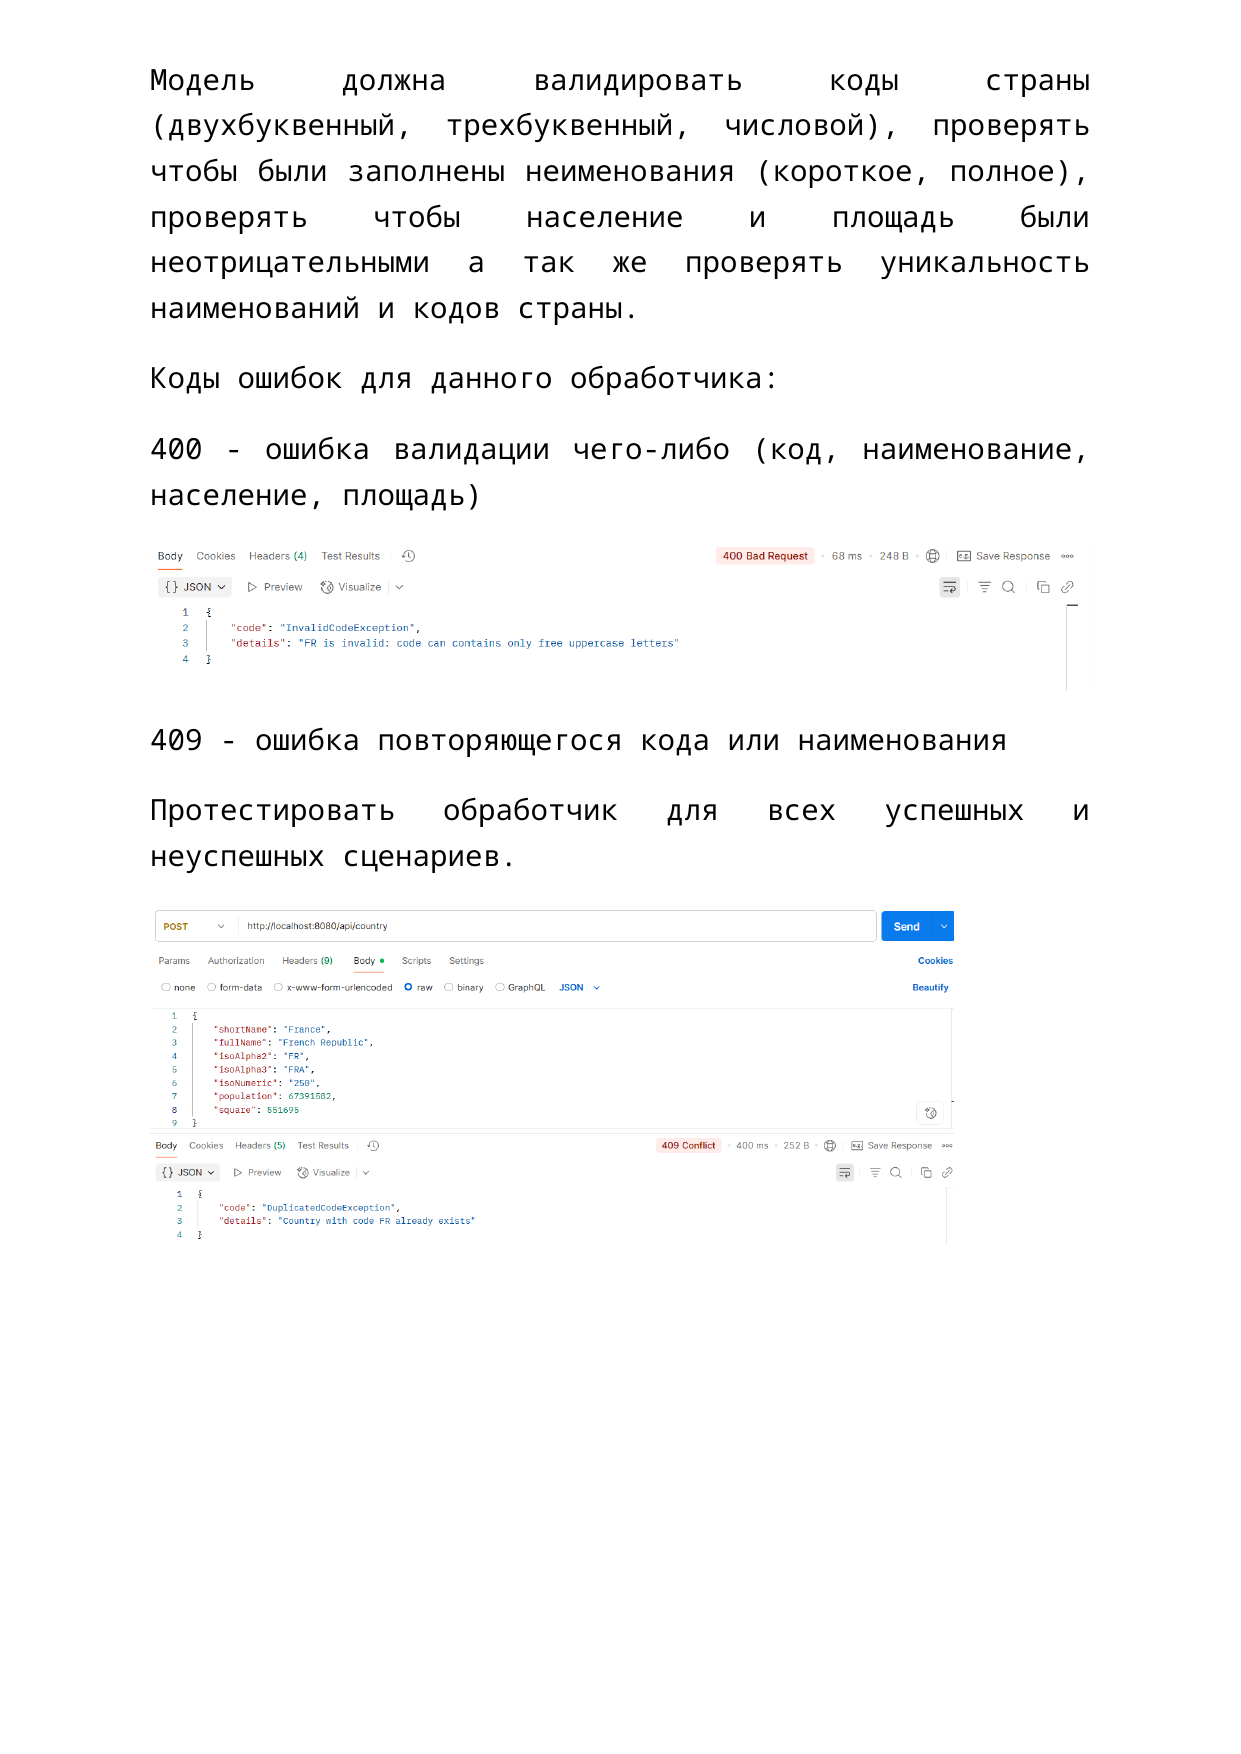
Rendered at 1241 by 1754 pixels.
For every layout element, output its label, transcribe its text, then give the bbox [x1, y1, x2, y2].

picture [150, 906, 954, 1245]
text Коды ошибок для данного обработчика: [150, 358, 1090, 397]
text Модель должна валидировать коды страны (двухбуквенный, трехбуквенный, числовой), проверять чтобы были заполнены неименования (короткое, полное), проверять чтобы население и площадь были неотрицательными а так же проверять уникальность наименований и кодов страны. [150, 59, 1090, 327]
text 409 - ошибка повторяющегося кода или наименования [150, 719, 1090, 759]
text Протестировать обработчик для всех успешных и неуспешных сценариев. [150, 790, 1090, 875]
picture [150, 544, 1091, 691]
text 400 - ошибка валидации чего-либо (код, наименование, население, площадь) [150, 428, 1090, 514]
